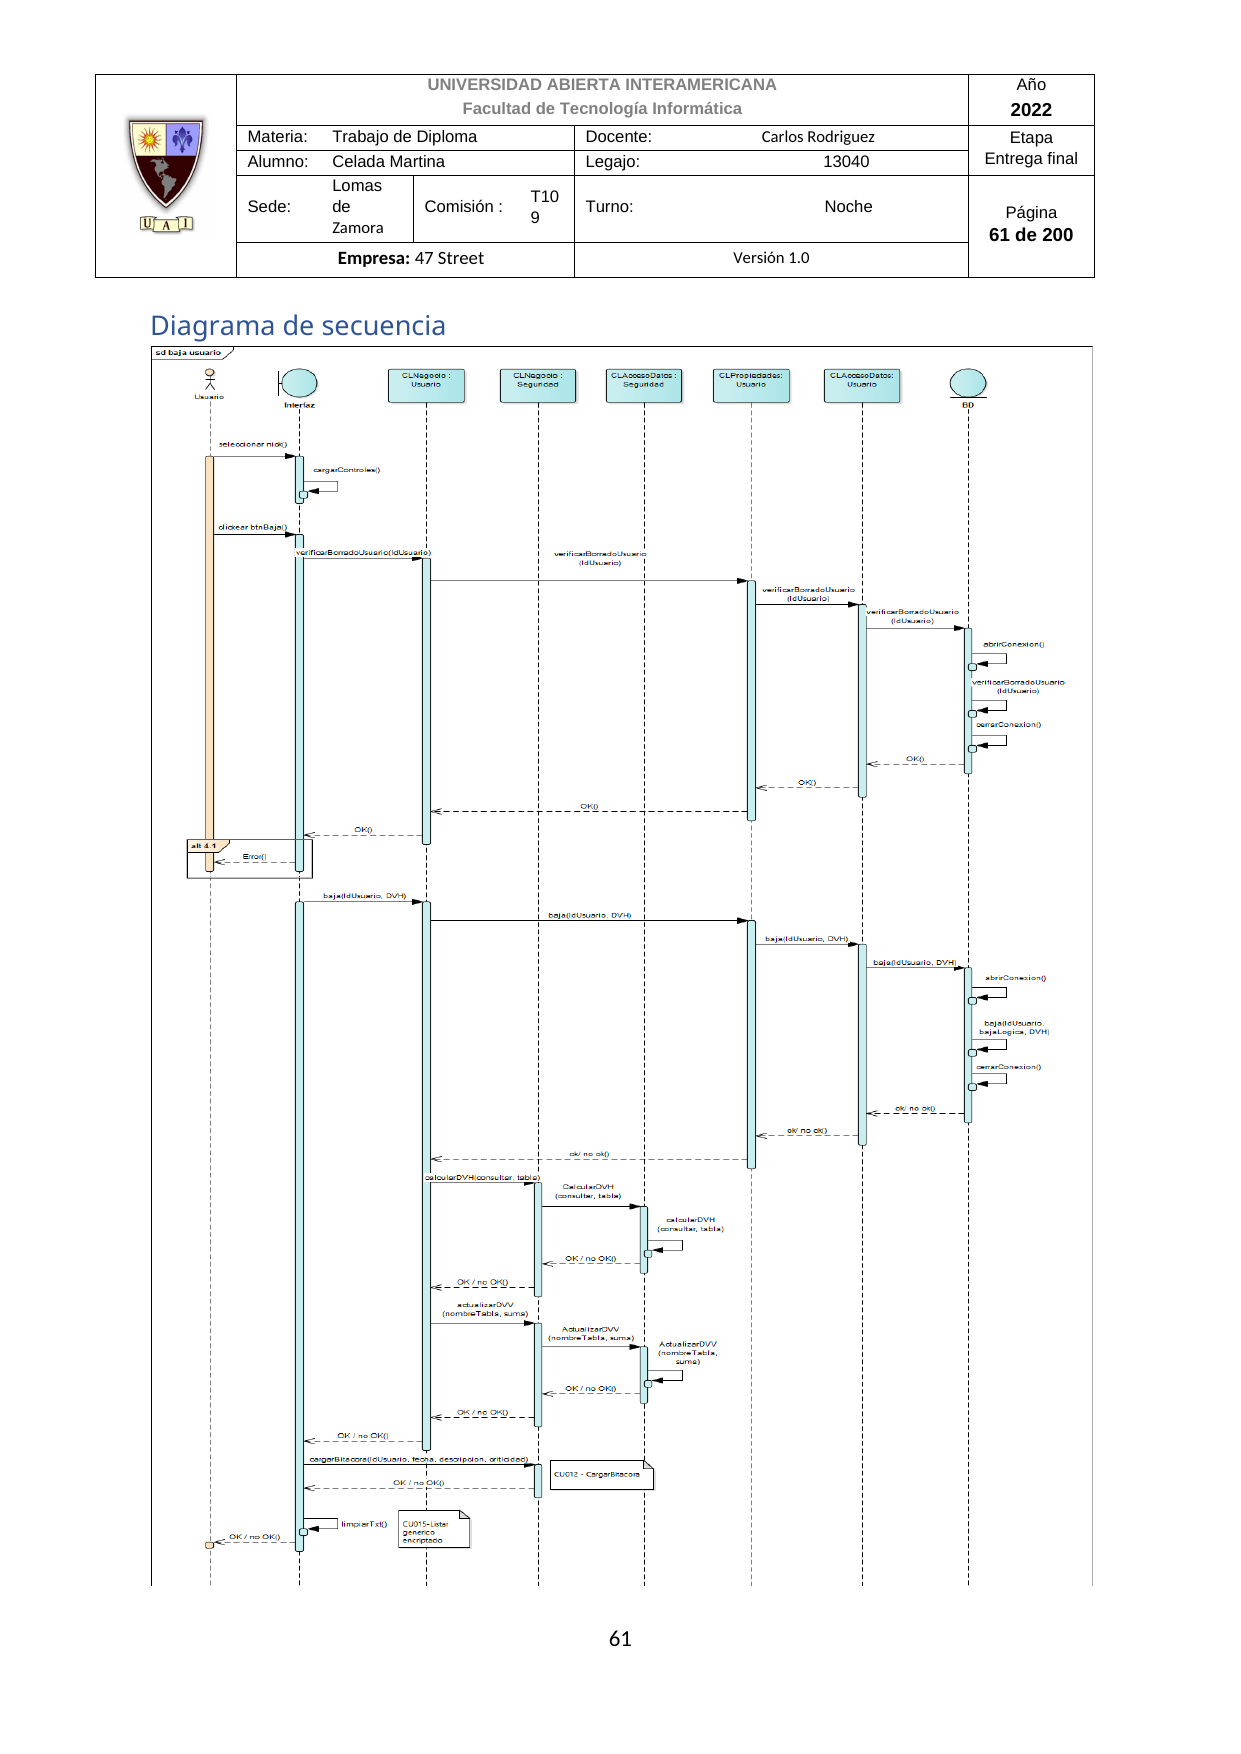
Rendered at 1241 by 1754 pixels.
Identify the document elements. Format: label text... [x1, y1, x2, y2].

picture [150, 345, 1093, 1586]
subtitle Diagrama de secuencia [150, 306, 1090, 343]
picture [120, 111, 212, 237]
